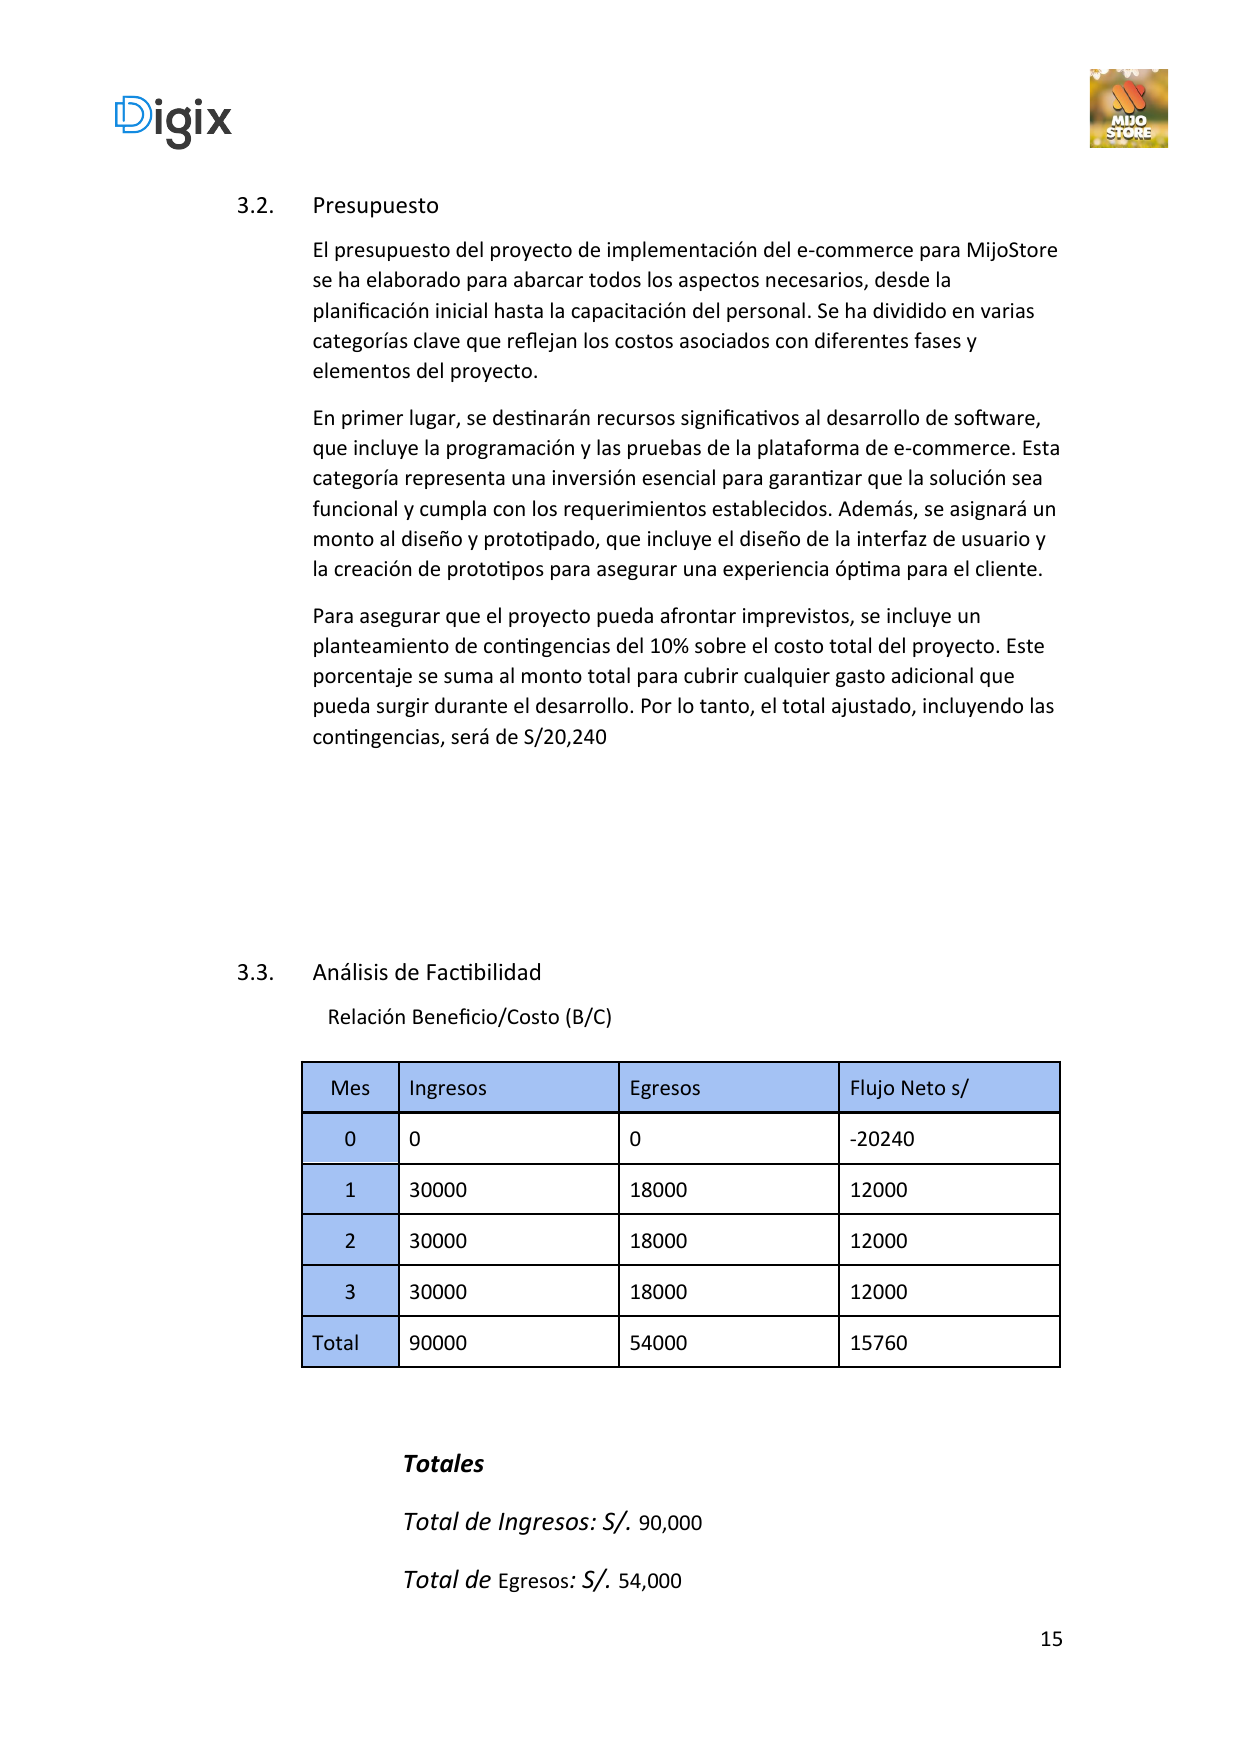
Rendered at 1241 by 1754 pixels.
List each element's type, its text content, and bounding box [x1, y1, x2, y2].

table_header Mes [303, 1063, 398, 1111]
table_cell 18000 [620, 1266, 838, 1315]
text El presupuesto del proyecto de implementación del e-commerce para MijoStore se ha elaborado para abarcar todos los aspectos necesarios, desde la planificación inicial hasta la capacitación del personal. Se ha dividido en varias categorías clave que reflejan los costos asociados con diferentes fases y elementos del proyecto. [312, 235, 1063, 384]
table_cell 12000 [840, 1215, 1059, 1264]
text En primer lugar, se destinarán recursos significativos al desarrollo de software, que incluye la programación y las pruebas de la plataforma de e-commerce. Esta categoría representa una inversión esencial para garantizar que la solución sea funcional y cumpla con los requerimientos establecidos. Además, se asignará un monto al diseño y prototipado, que incluye el diseño de la interfaz de usuario y la creación de prototipos para asegurar una experiencia óptima para el cliente. [312, 403, 1063, 582]
table_cell 3 [303, 1266, 398, 1315]
picture [1089, 69, 1169, 148]
table_cell 12000 [840, 1266, 1059, 1315]
table_cell 1 [303, 1165, 398, 1213]
text Total de Ingresos: S/. 90,000 [402, 1504, 1063, 1537]
table_cell 0 [303, 1114, 398, 1162]
table_cell 18000 [620, 1215, 838, 1264]
table_cell 0 [400, 1114, 618, 1162]
picture [108, 92, 237, 151]
table_cell 0 [620, 1114, 838, 1162]
table_cell Total [303, 1317, 398, 1366]
text Totales [402, 1446, 1063, 1479]
text Relación Beneficio/Costo (B/C) [252, 1002, 1063, 1030]
text Total de Egresos: S/. 54,000 [402, 1562, 1063, 1595]
table_cell 12000 [840, 1165, 1059, 1213]
table_cell 2 [303, 1215, 398, 1264]
table_cell 54000 [620, 1317, 838, 1366]
subtitle Presupuesto [275, 189, 1063, 220]
text Para asegurar que el proyecto pueda afrontar imprevistos, se incluye un planteamiento de contingencias del 10% sobre el costo total del proyecto. Este porcentaje se suma al monto total para cubrir cualquier gasto adicional que pueda surgir durante el desarrollo. Por lo tanto, el total ajustado, incluyendo las contingencias, será de S/20,240 [312, 601, 1063, 750]
table_header Egresos [620, 1063, 838, 1111]
table_cell 30000 [400, 1266, 618, 1315]
table_cell 15760 [840, 1317, 1059, 1366]
table_cell 30000 [400, 1215, 618, 1264]
table_cell -20240 [840, 1114, 1059, 1162]
table_header Ingresos [400, 1063, 618, 1111]
table_header Flujo Neto s/ [840, 1063, 1059, 1111]
table_cell 18000 [620, 1165, 838, 1213]
subtitle Análisis de Factibilidad [275, 956, 1063, 987]
table_cell 30000 [400, 1165, 618, 1213]
table_cell 90000 [400, 1317, 618, 1366]
